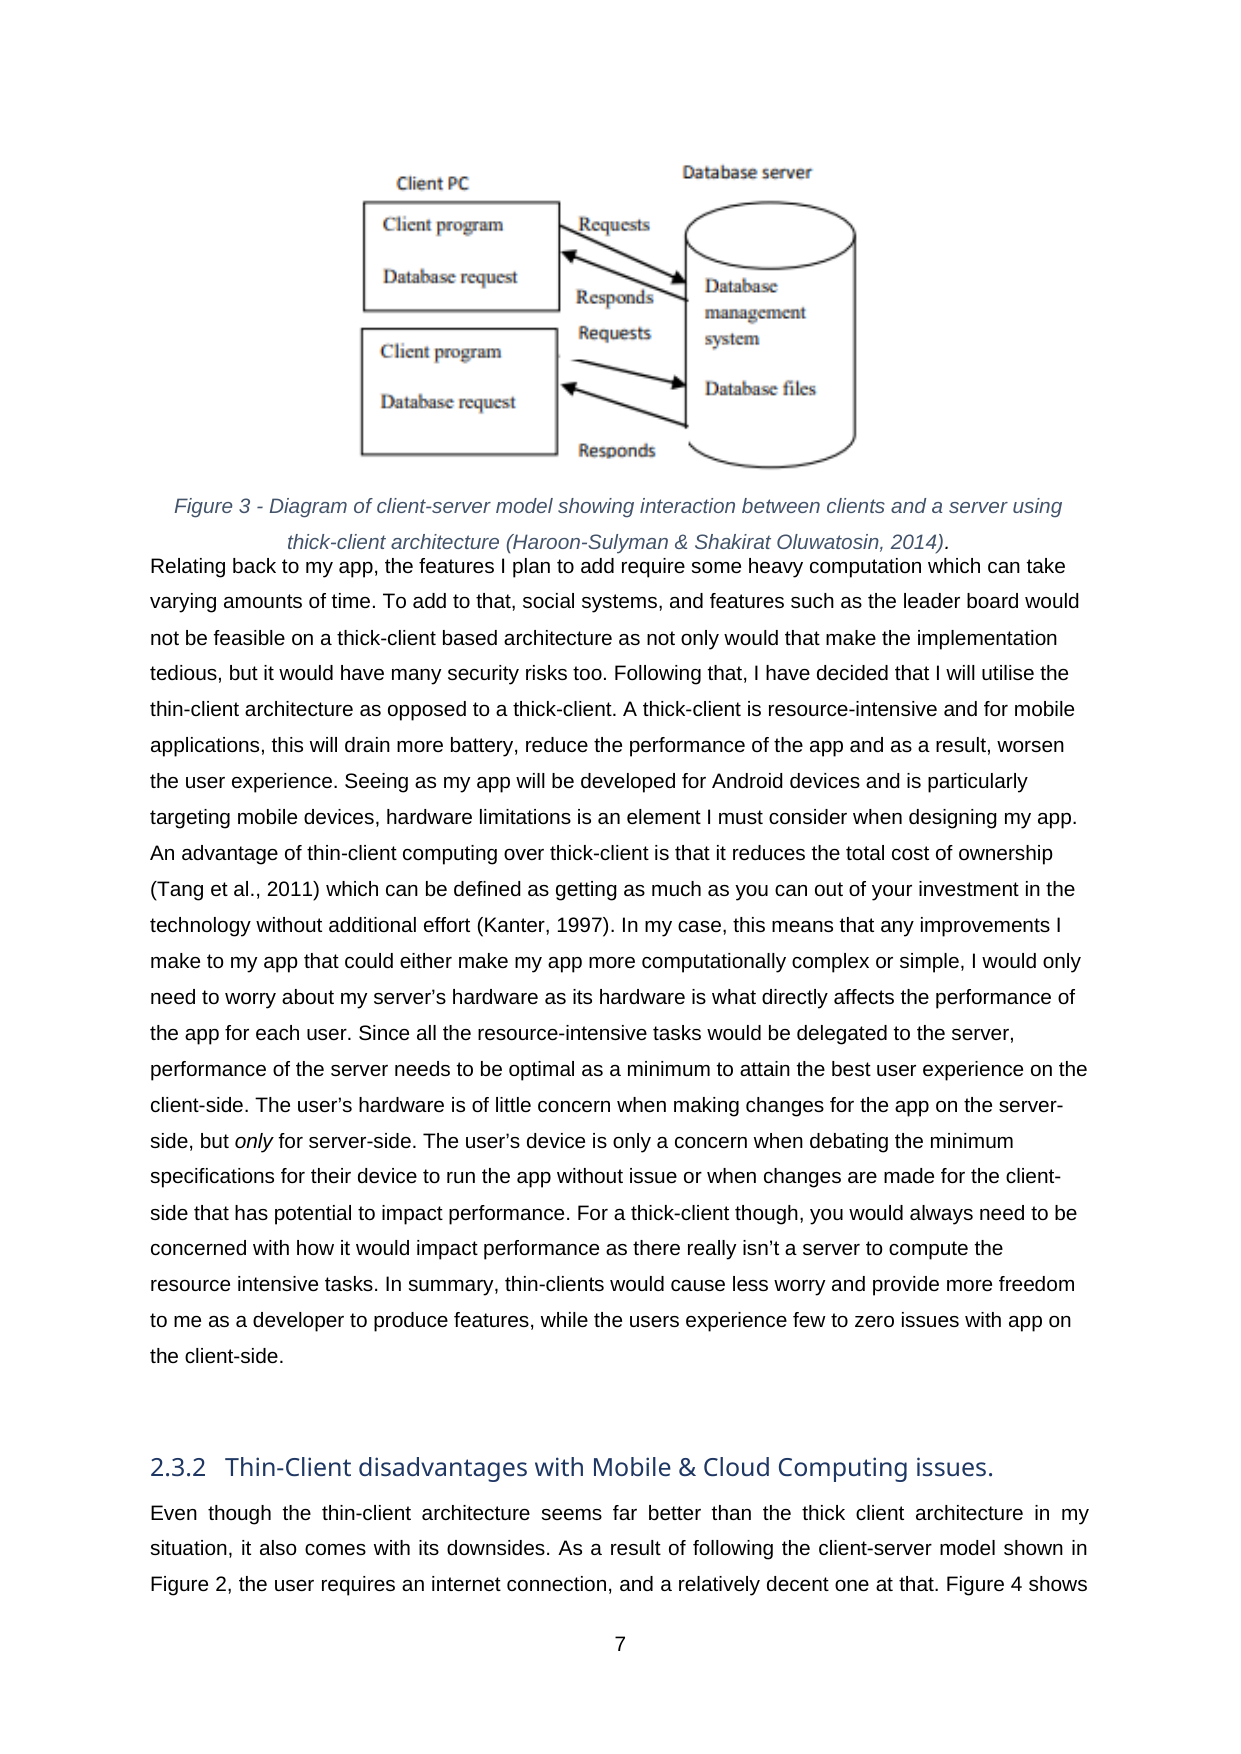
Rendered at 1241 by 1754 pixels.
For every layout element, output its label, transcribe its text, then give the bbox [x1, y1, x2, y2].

text Relating back to my app, the features I plan to add require some heavy computation which can take varying amounts of time. To add to that, social systems, and features such as the leader board would not be feasible on a thick-client based architecture as not only would that make the implementation tedious, but it would have many security risks too. Following that, I have decided that I will utilise the thin-client architecture as opposed to a thick-client. A thick-client is resource-intensive and for mobile applications, this will drain more battery, reduce the performance of the app and as a result, worsen the user experience. Seeing as my app will be developed for Android devices and is particularly targeting mobile devices, hardware limitations is an element I must consider when designing my app. An advantage of thin-client computing over thick-client is that it reduces the total cost of ownership which can be defined as getting as much as you can out of your investment in the technology without additional effort . In my case, this means that any improvements I make to my app that could either make my app more computationally complex or simple, I would only need to worry about my server’s hardware as its hardware is what directly affects the performance of the app for each user. Since all the resource-intensive tasks would be delegated to the server, performance of the server needs to be optimal as a minimum to attain the best user experience on the client-side. The user’s hardware is of little concern when making changes for the app on the server-side, but only for server-side. The user’s device is only a concern when debating the minimum specifications for their device to run the app without issue or when changes are made for the client-side that has potential to impact performance. For a thick-client though, you would always need to be concerned with how it would impact performance as there really isn’t a server to compute the resource intensive tasks. In summary, thin-clients would cause less worry and provide more freedom to me as a developer to produce features, while the users experience few to zero issues with app on the client-side. [150, 150, 1090, 1368]
picture [330, 150, 877, 474]
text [150, 1500, 1090, 1596]
subtitle Thin-Client disadvantages with Mobile & Cloud Computing issues. [150, 1449, 1090, 1483]
